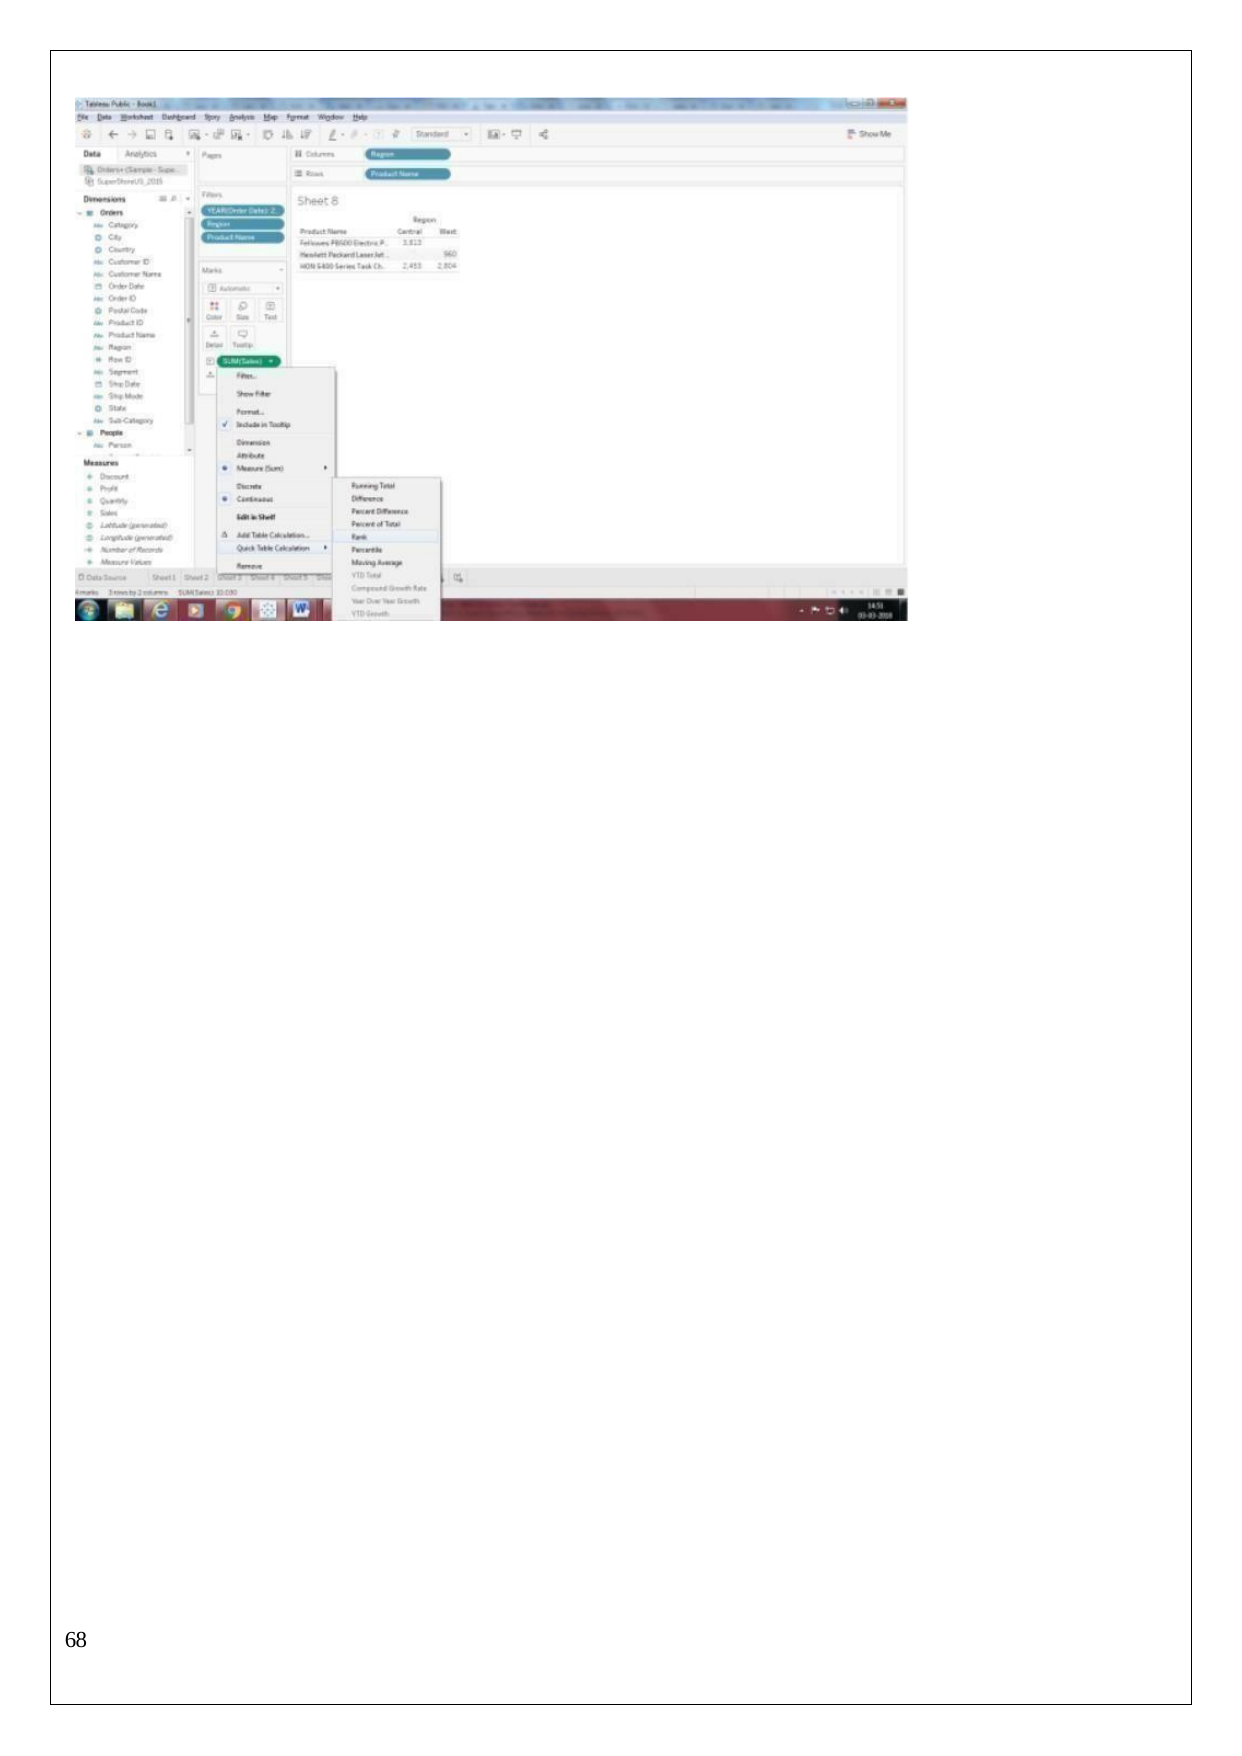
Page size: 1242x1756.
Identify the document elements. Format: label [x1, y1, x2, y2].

picture [75, 97, 909, 621]
